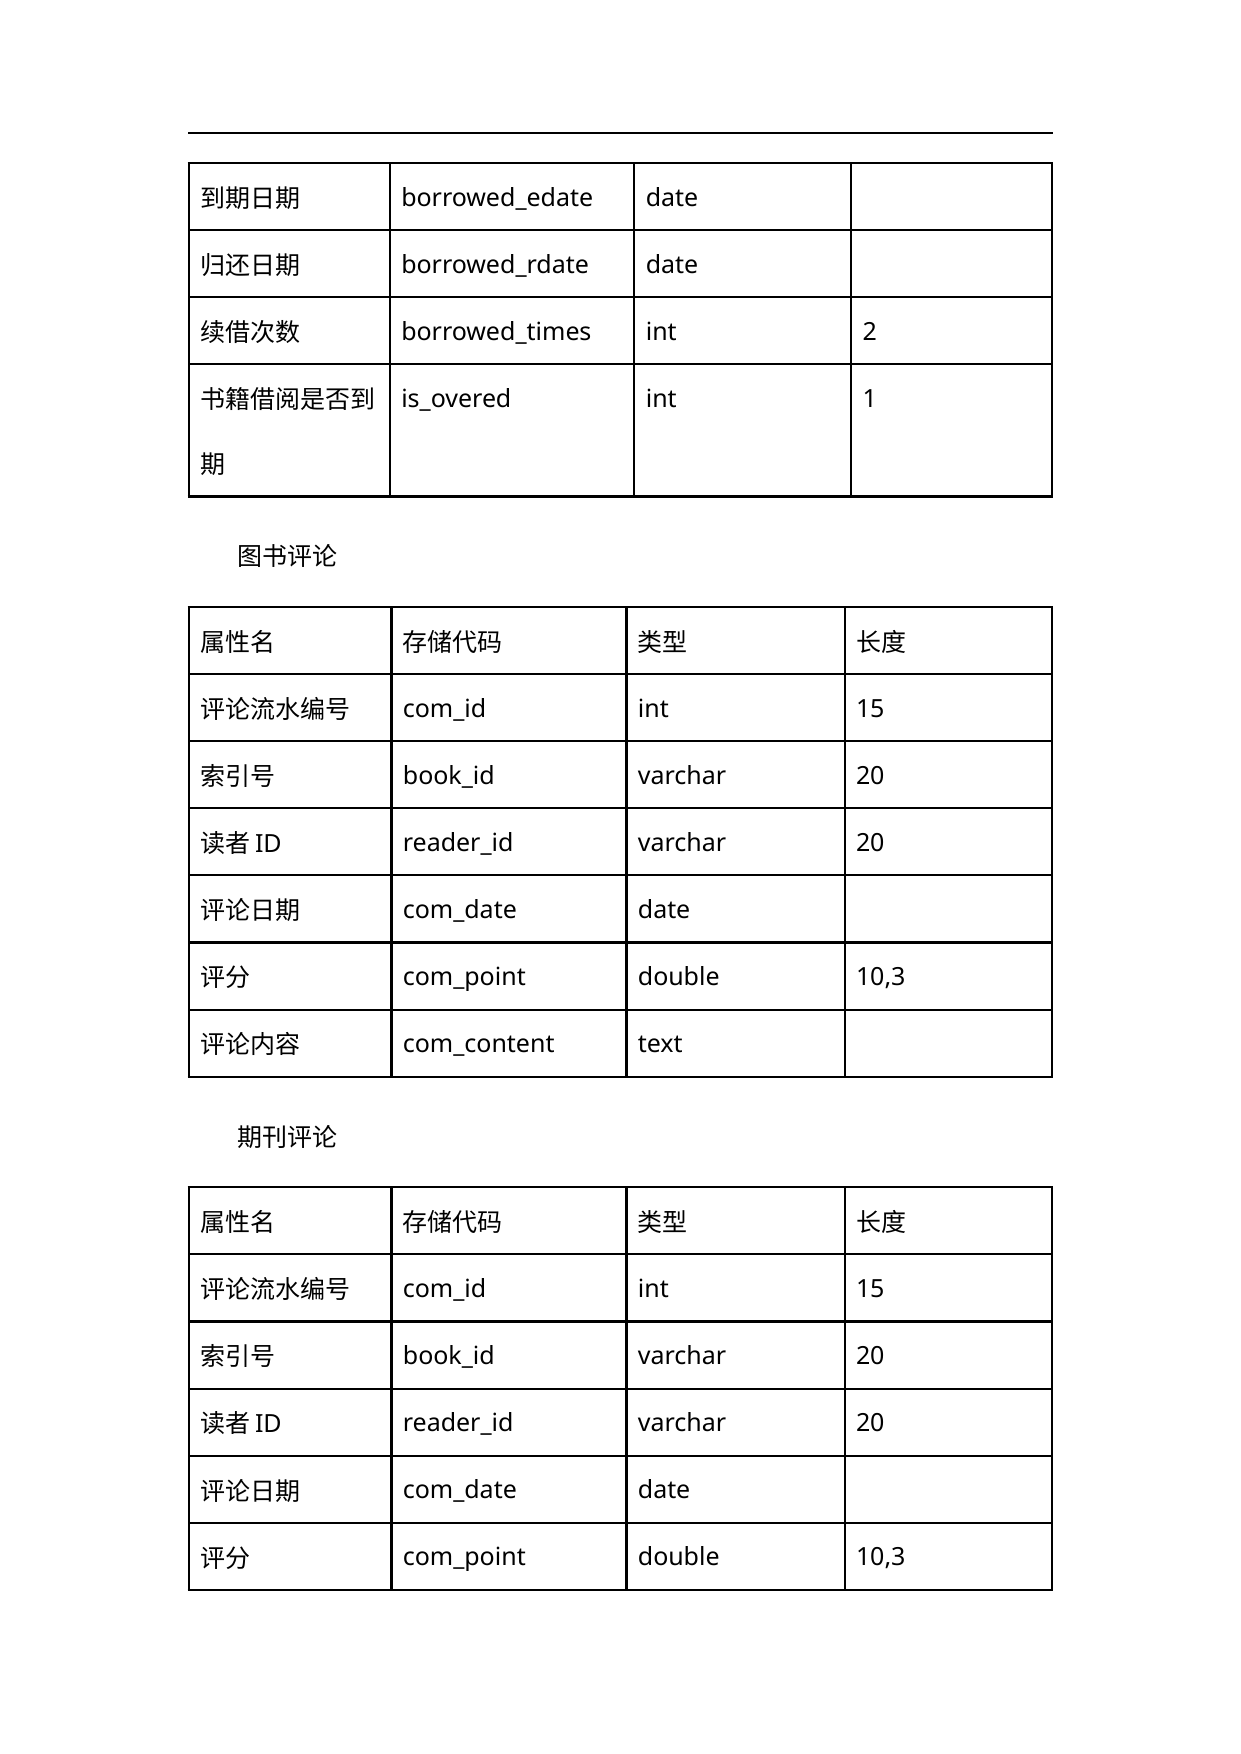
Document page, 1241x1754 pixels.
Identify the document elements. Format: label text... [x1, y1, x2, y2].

table_cell int [628, 675, 844, 740]
table_cell date [635, 231, 850, 296]
table_cell borrowed_edate [391, 164, 633, 229]
table_cell 10,3 [846, 944, 1051, 1008]
table_header 类型 [628, 1188, 844, 1253]
table_cell 评分 [190, 944, 390, 1008]
table_cell 读者ID [190, 1390, 390, 1454]
table_cell com_date [393, 1457, 625, 1522]
table_cell 10,3 [846, 1524, 1051, 1589]
table_cell 索引号 [190, 1323, 390, 1387]
table_cell 评论日期 [190, 1457, 390, 1522]
table_cell 15 [846, 1255, 1051, 1320]
table_cell 到期日期 [190, 164, 389, 229]
table_cell varchar [628, 809, 844, 874]
table_cell 归还日期 [190, 231, 389, 296]
table_cell is_overed [391, 365, 633, 495]
table_cell com_id [393, 675, 625, 740]
table_header 属性名 [190, 608, 390, 673]
table_cell com_point [393, 1524, 625, 1589]
table_cell varchar [628, 1390, 844, 1454]
table_header 长度 [846, 608, 1051, 673]
table_cell 20 [846, 809, 1051, 874]
table_cell 索引号 [190, 742, 390, 807]
table_cell [852, 164, 1051, 229]
table_header 类型 [628, 608, 844, 673]
table_cell com_content [393, 1011, 625, 1076]
table_cell date [635, 164, 850, 229]
table_header 存储代码 [393, 608, 625, 673]
table_cell borrowed_times [391, 298, 633, 363]
table_cell [846, 1011, 1051, 1076]
table_cell int [628, 1255, 844, 1320]
table_cell 2 [852, 298, 1051, 363]
table_cell reader_id [393, 809, 625, 874]
table_cell double [628, 944, 844, 1008]
table_cell 评论日期 [190, 876, 390, 941]
table_cell varchar [628, 1323, 844, 1387]
table_cell date [628, 876, 844, 941]
table_cell borrowed_rdate [391, 231, 633, 296]
table_cell 20 [846, 1390, 1051, 1454]
table_cell com_point [393, 944, 625, 1008]
table_cell int [635, 298, 850, 363]
table_cell 评论流水编号 [190, 1255, 390, 1320]
table_cell 20 [846, 742, 1051, 807]
table_cell com_date [393, 876, 625, 941]
table_cell 15 [846, 675, 1051, 740]
table_header 属性名 [190, 1188, 390, 1253]
table_cell double [628, 1524, 844, 1589]
table_cell 续借次数 [190, 298, 389, 363]
table_cell 书籍借阅是否到期 [190, 365, 389, 495]
table_cell [846, 876, 1051, 941]
table_cell book_id [393, 742, 625, 807]
table_header 存储代码 [393, 1188, 625, 1253]
table_cell 20 [846, 1323, 1051, 1387]
table_cell [852, 231, 1051, 296]
subtitle 图书评论 [187, 522, 1053, 587]
table_cell text [628, 1011, 844, 1076]
table_cell date [628, 1457, 844, 1522]
table_cell 1 [852, 365, 1051, 495]
table_cell 读者ID [190, 809, 390, 874]
table_cell varchar [628, 742, 844, 807]
table_cell reader_id [393, 1390, 625, 1454]
table_cell int [635, 365, 850, 495]
table_cell com_id [393, 1255, 625, 1320]
table_cell 评分 [190, 1524, 390, 1589]
table_cell book_id [393, 1323, 625, 1387]
table_cell 评论内容 [190, 1011, 390, 1076]
table_header 长度 [846, 1188, 1051, 1253]
subtitle 期刊评论 [187, 1103, 1053, 1168]
table_cell [846, 1457, 1051, 1522]
table_cell 评论流水编号 [190, 675, 390, 740]
